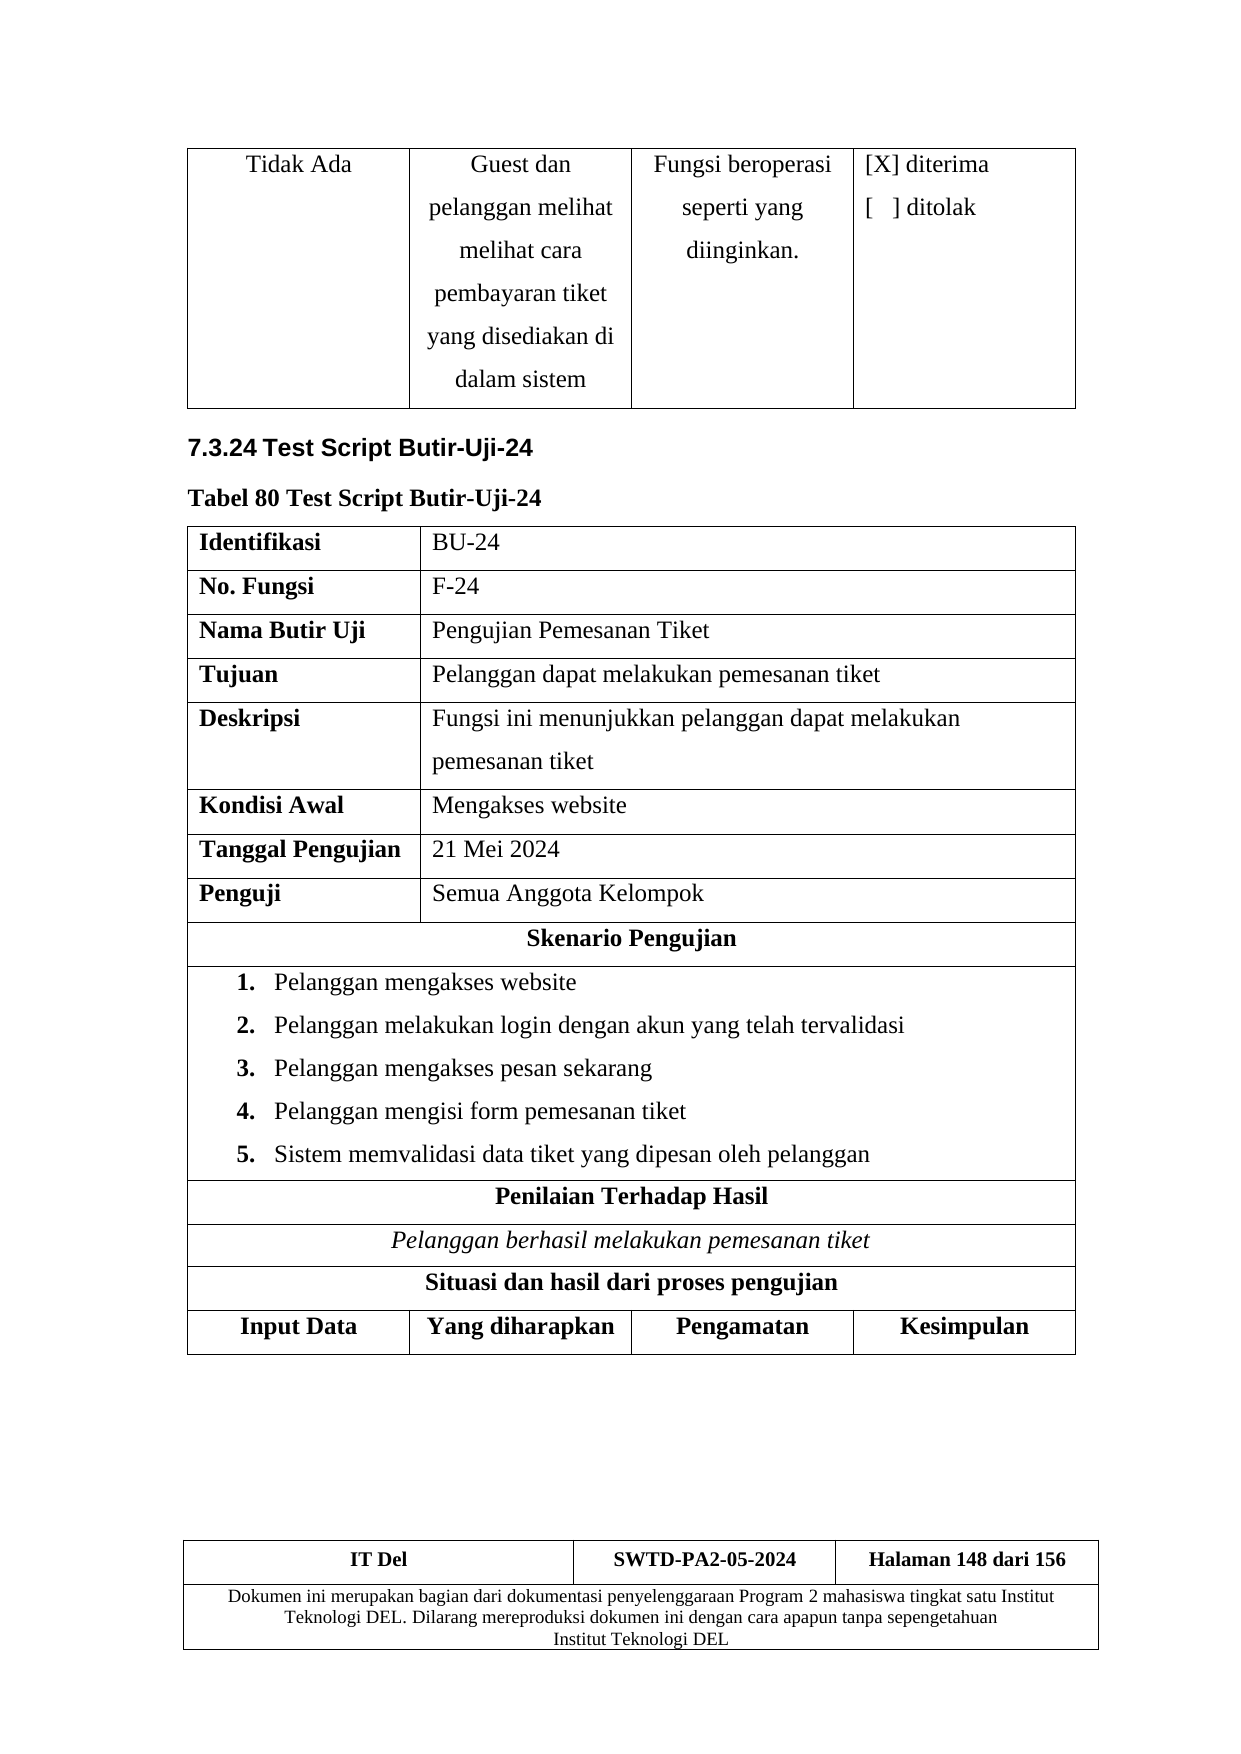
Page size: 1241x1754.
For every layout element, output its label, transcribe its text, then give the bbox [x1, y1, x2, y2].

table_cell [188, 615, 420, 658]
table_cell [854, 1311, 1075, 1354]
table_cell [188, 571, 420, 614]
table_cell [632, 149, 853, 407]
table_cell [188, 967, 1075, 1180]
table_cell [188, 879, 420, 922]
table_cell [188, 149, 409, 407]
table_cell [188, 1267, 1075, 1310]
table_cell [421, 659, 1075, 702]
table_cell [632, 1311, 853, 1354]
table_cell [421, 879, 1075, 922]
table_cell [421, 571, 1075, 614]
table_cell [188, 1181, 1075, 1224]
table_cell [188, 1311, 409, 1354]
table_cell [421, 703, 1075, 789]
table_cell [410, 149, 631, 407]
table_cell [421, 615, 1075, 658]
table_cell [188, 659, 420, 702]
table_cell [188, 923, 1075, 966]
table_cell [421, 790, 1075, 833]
subtitle Test Script Butir-Uji-24 [187, 433, 1092, 462]
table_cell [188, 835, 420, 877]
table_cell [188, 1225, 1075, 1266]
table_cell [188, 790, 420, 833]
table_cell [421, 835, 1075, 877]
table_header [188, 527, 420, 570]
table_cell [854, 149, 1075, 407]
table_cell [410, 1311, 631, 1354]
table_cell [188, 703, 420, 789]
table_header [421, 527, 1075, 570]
